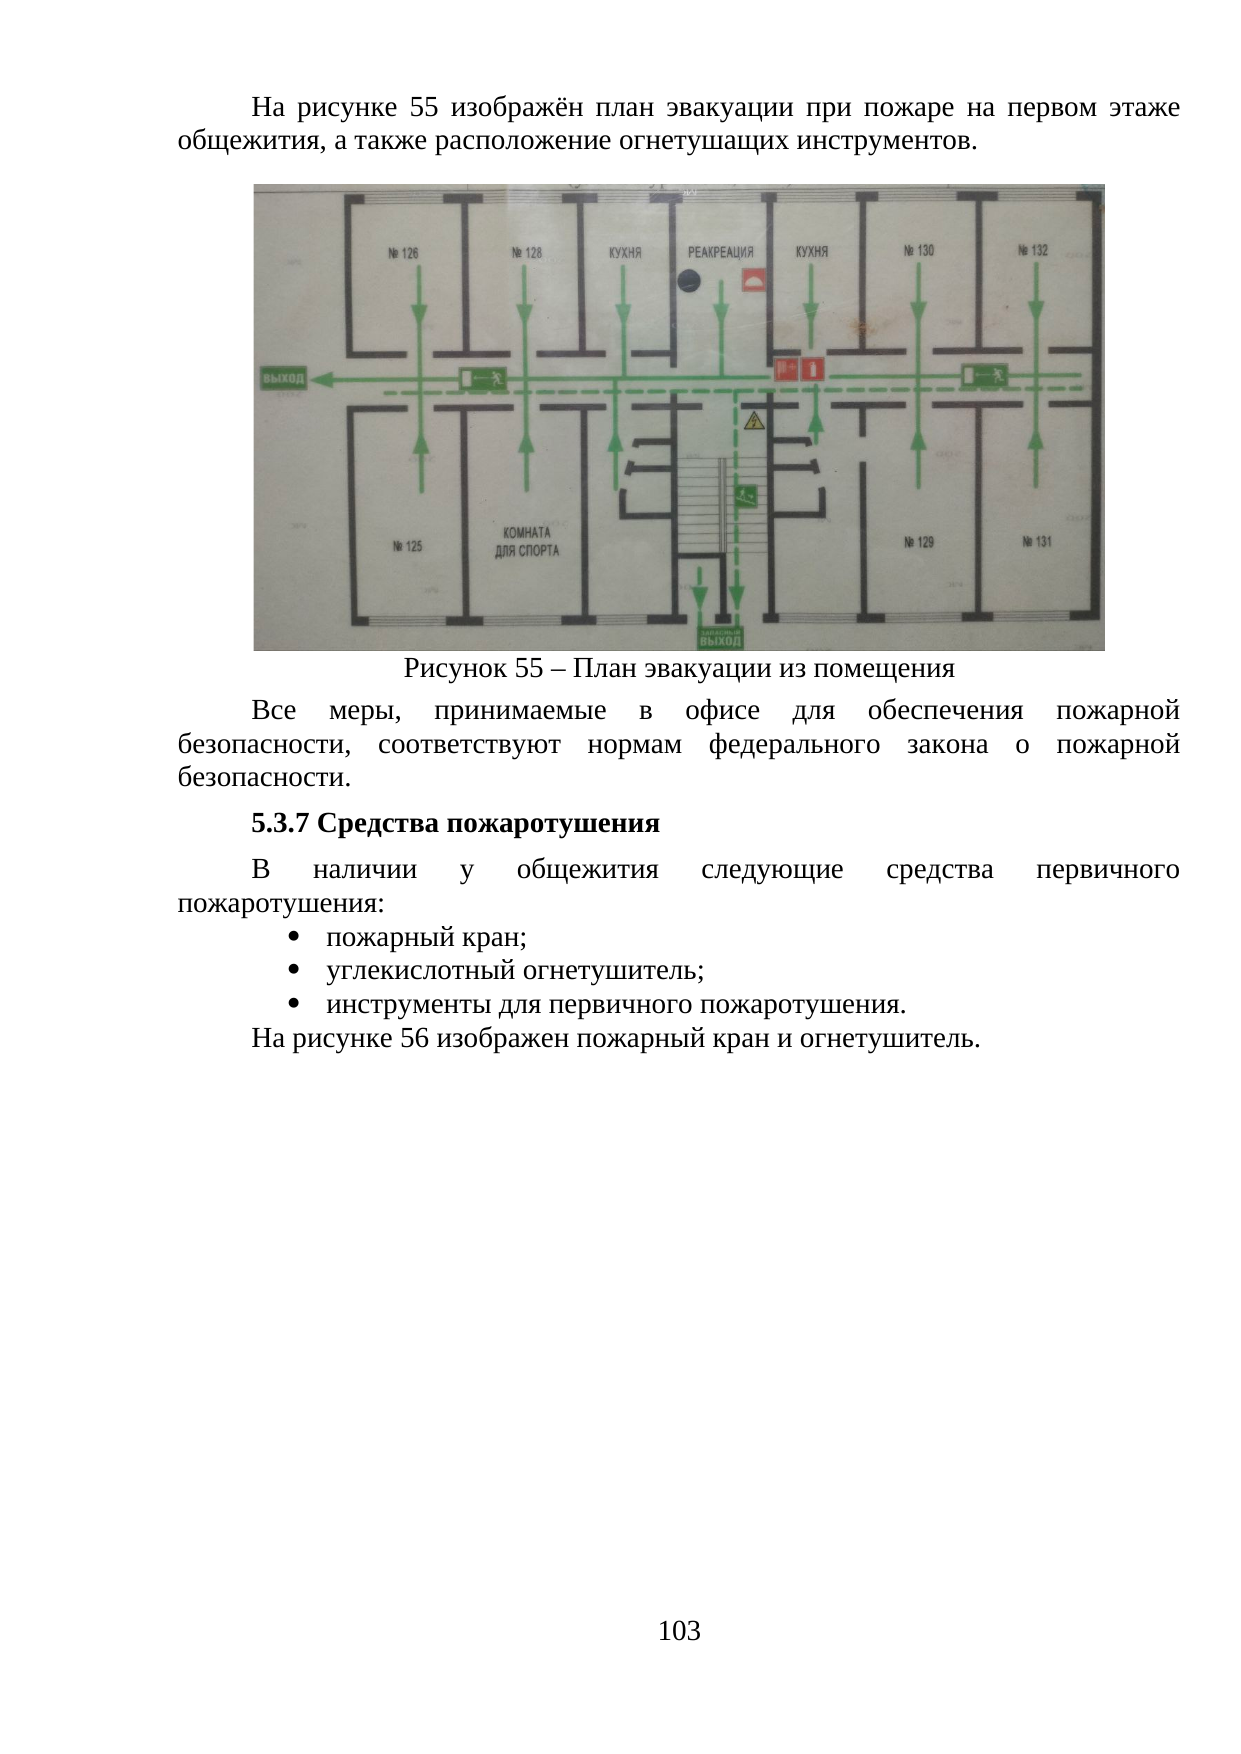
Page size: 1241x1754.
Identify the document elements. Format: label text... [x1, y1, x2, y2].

text Рисунок 55 – План эвакуации из помещения [177, 651, 1181, 684]
text В наличии у общежития следующие средства первичного пожаротушения: [177, 852, 1181, 919]
text Все меры, принимаемые в офисе для обеспечения пожарной безопасности, соответствуют нормам федерального закона о пожарной безопасности. [177, 692, 1181, 793]
list углекислотный огнетушитель; [288, 952, 1181, 986]
list инструменты для первичного пожаротушения. [288, 986, 1181, 1020]
text 5.3.7 Средства пожаротушения [177, 806, 1181, 839]
list пожарный кран; [288, 919, 1181, 952]
picture [253, 184, 1105, 651]
text На рисунке 56 изображен пожарный кран и огнетушитель. [177, 1020, 1181, 1053]
text На рисунке 55 изображён план эвакуации при пожаре на первом этаже общежития, а также расположение огнетушащих инструментов. [177, 89, 1181, 156]
